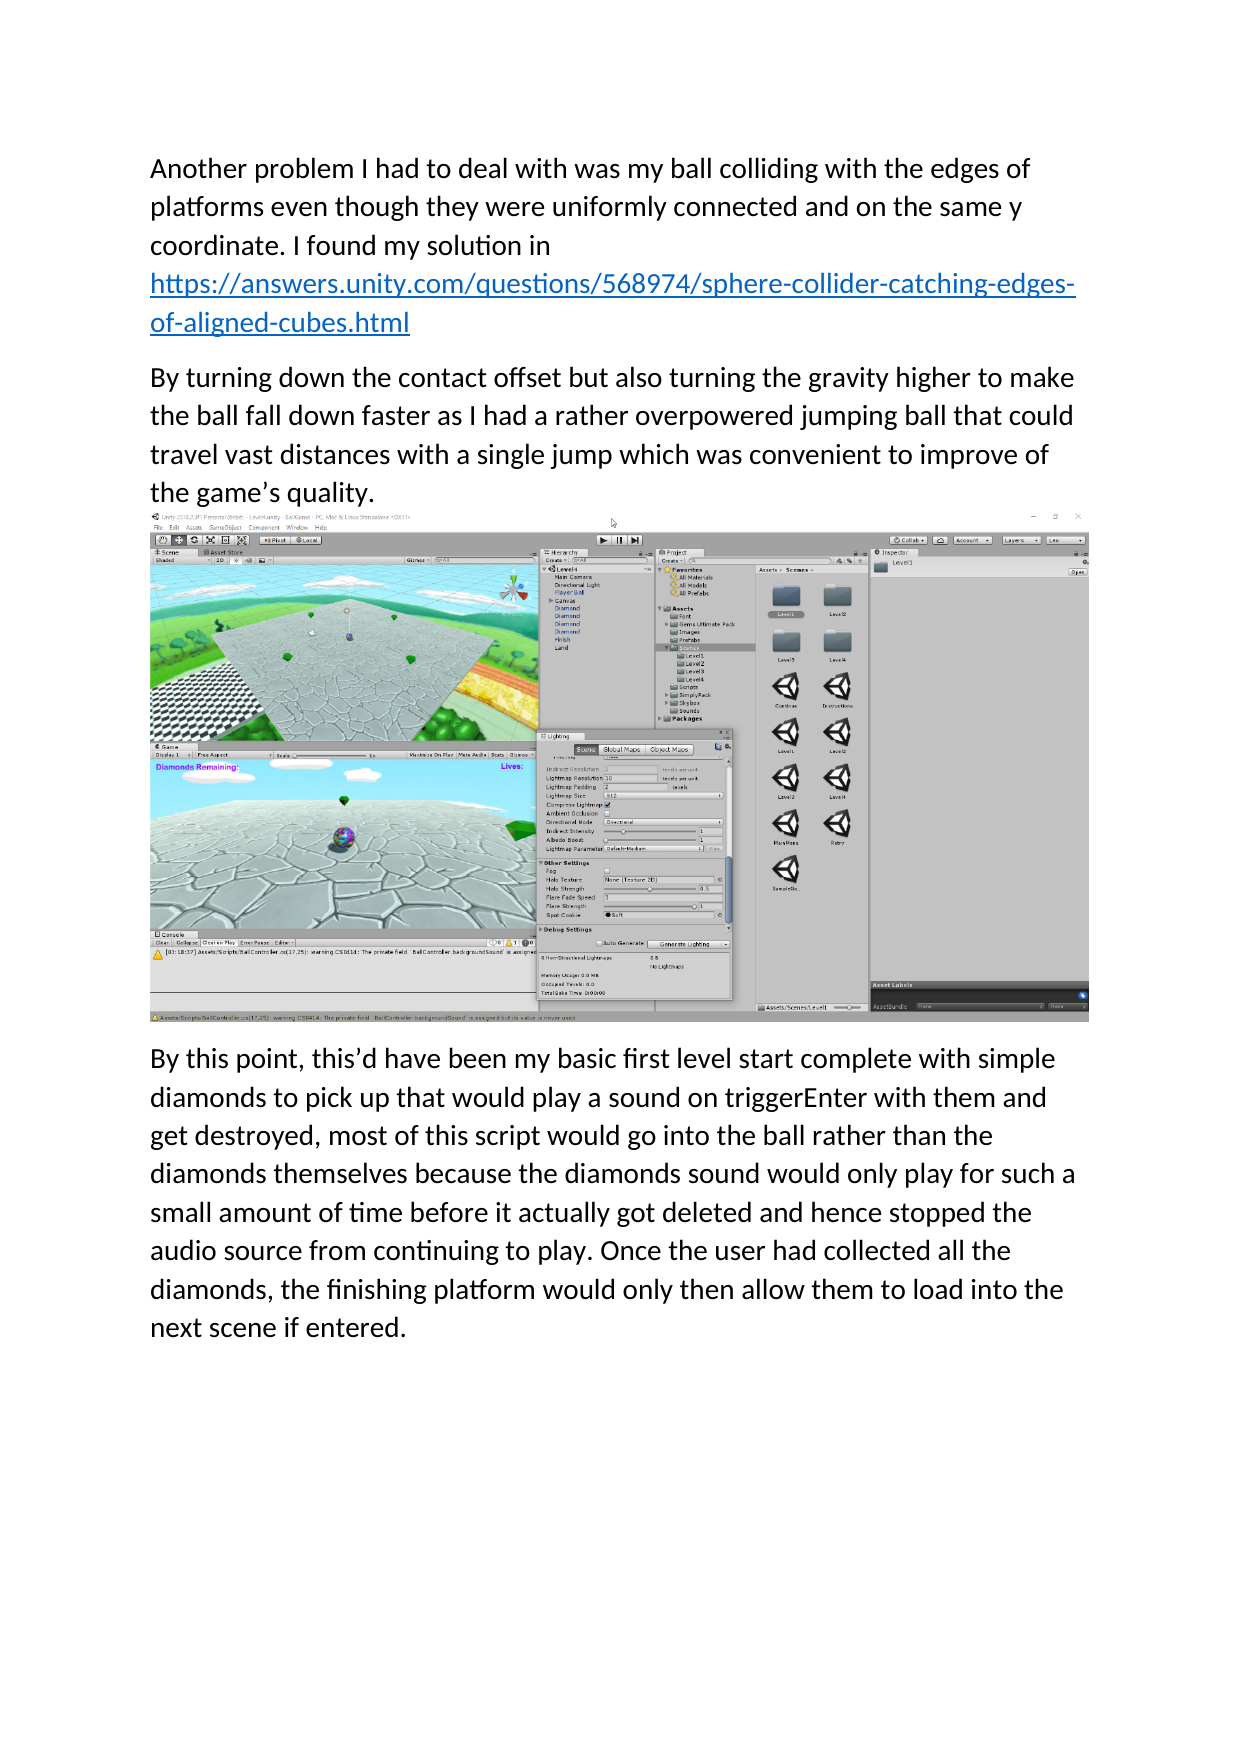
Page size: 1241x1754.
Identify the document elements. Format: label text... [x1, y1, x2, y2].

picture [150, 512, 1089, 1022]
text Another problem I had to deal with was my ball colliding with the edges of platforms even though they were uniformly connected and on the same y coordinate. I found my solution in https://answers.unity.com/questions/568974/sphere-collider-catching-edges-of-aligned-cubes.html [150, 150, 1090, 339]
text By this point, this’d have been my basic first level start complete with simple diamonds to pick up that would play a sound on triggerEnter with them and get destroyed, most of this script would go into the ball rather than the diamonds themselves because the diamonds sound would only play for such a small amount of time before it actually got deleted and hence stopped the audio source from continuing to play. Once the user had collected all the diamonds, the finishing platform would only then allow them to load into the next scene if entered. [150, 1040, 1090, 1345]
